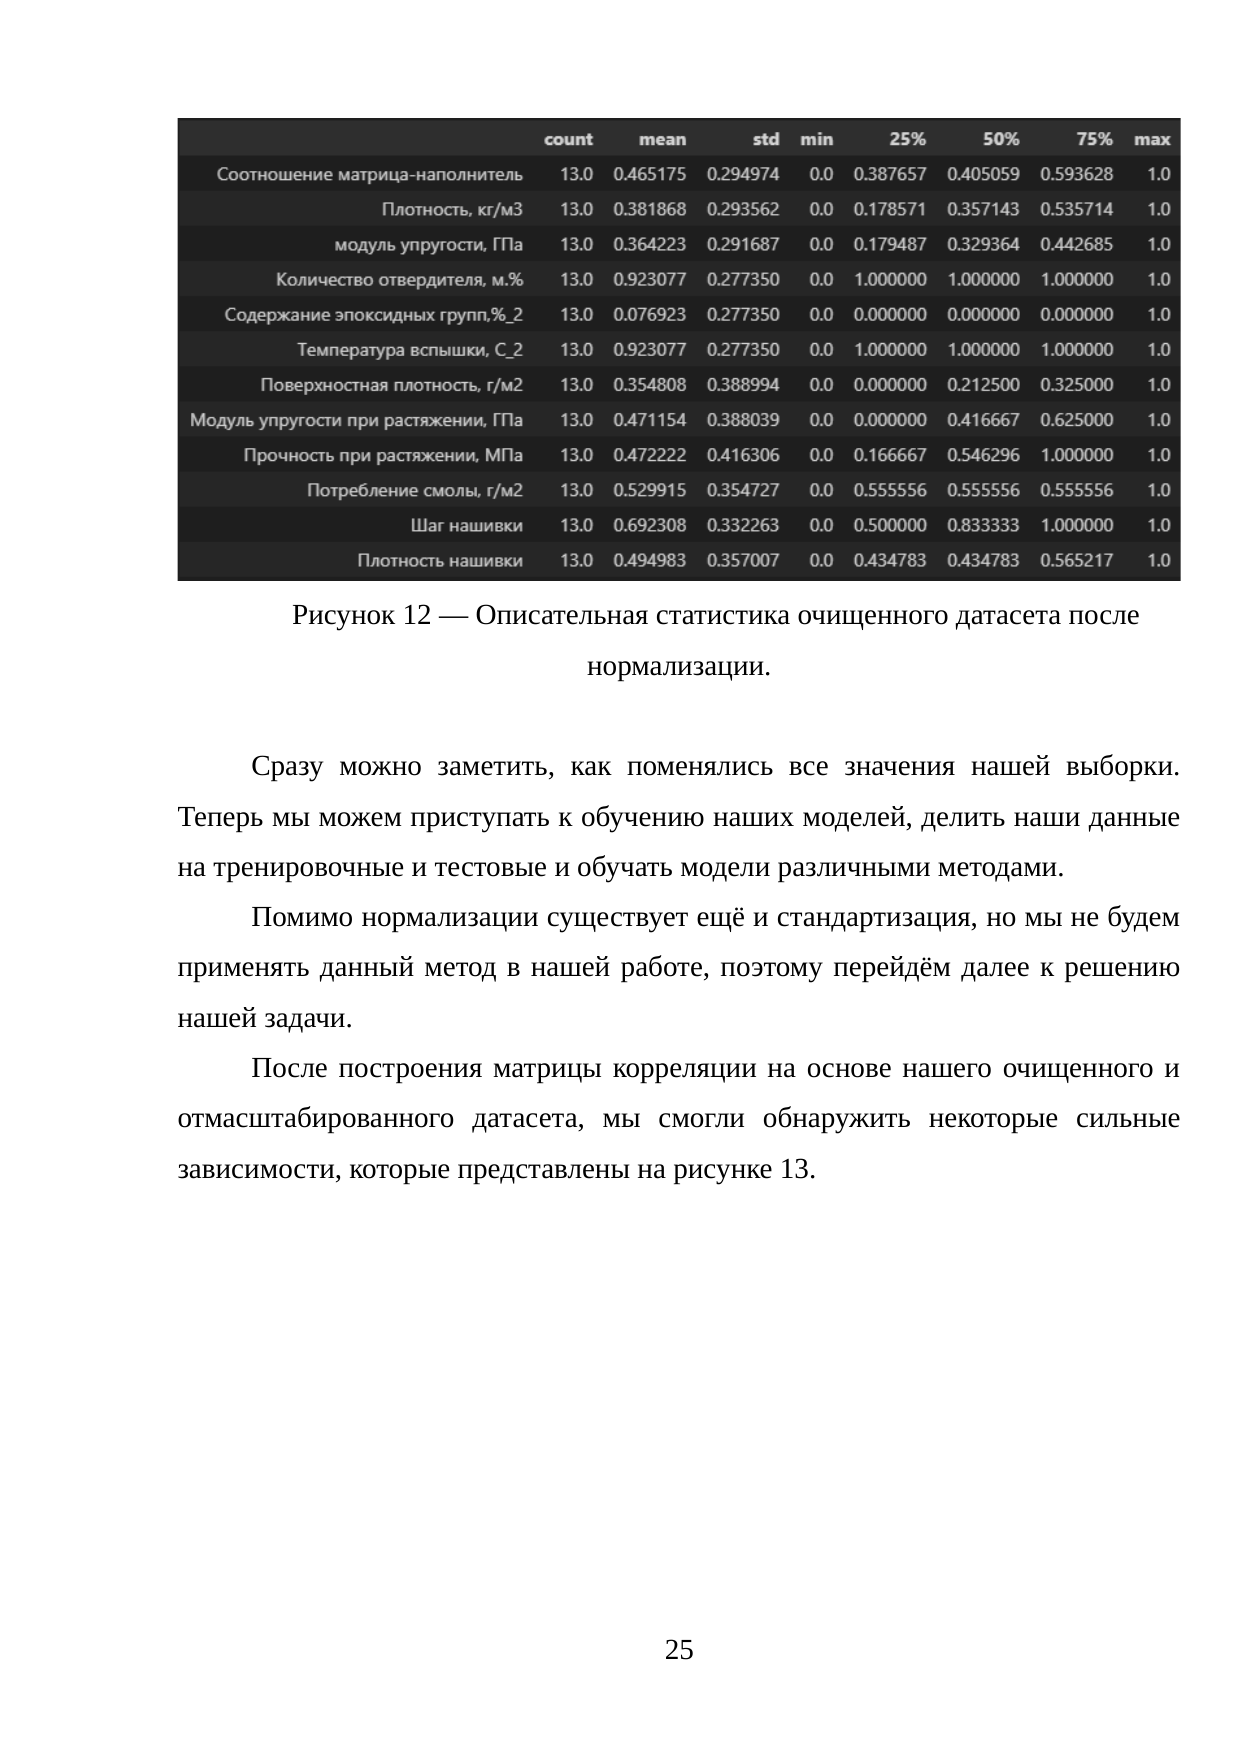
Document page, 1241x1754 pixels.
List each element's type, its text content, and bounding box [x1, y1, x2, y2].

text Сразу можно заметить, как поменялись все значения нашей выборки. Теперь мы можем приступать к обучению наших моделей, делить наши данные на тренировочные и тестовые и обучать модели различными методами. [177, 748, 1181, 882]
text После построения матрицы корреляции на основе нашего очищенного и отмасштабированного датасета, мы смогли обнаружить некоторые сильные зависимости, которые представлены на рисунке 13. [177, 1050, 1181, 1184]
text Рисунок 12 — Описательная статистика очищенного датасета после нормализации. [177, 597, 1181, 681]
text Помимо нормализации существует ещё и стандартизация, но мы не будем применять данный метод в нашей работе, поэтому перейдём далее к решению нашей задачи. [177, 899, 1181, 1033]
picture [177, 118, 1181, 581]
